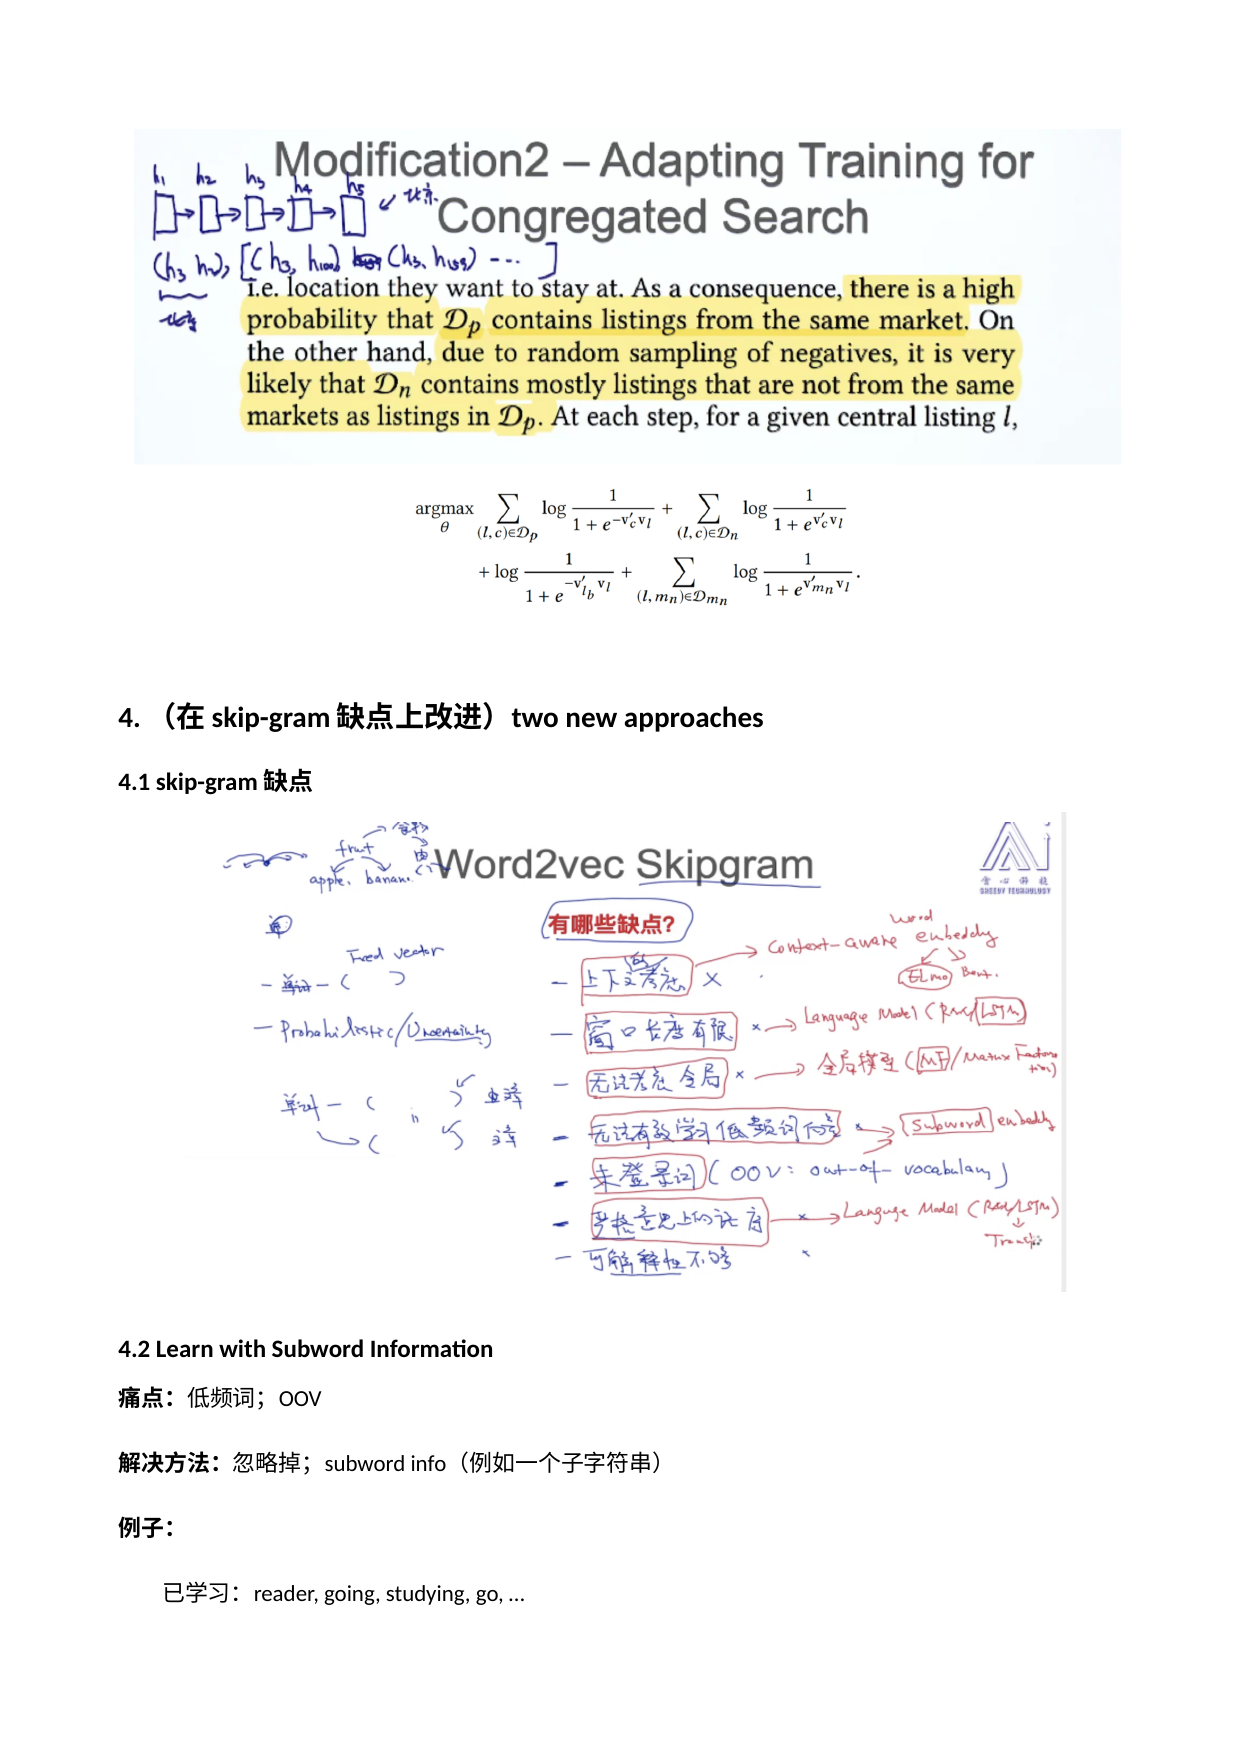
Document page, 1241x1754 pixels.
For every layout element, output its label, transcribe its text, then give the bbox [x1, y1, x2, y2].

text 4.1 skip-gram缺点 [118, 747, 1122, 812]
text 痛点：低频词；OOV [118, 1364, 1122, 1429]
text 解决方法：忽略掉；subword info（例如一个子字符串） [118, 1429, 1122, 1494]
text 已学习：reader, going, studying, go, … [118, 1559, 1122, 1624]
text 例子： [118, 1494, 1122, 1559]
picture [118, 812, 1067, 1292]
text 4. （在skip-gram缺点上改进）two new approaches [118, 682, 1122, 747]
picture [118, 129, 1122, 617]
text 4.2 Learn with Subword Information [118, 1332, 1122, 1364]
